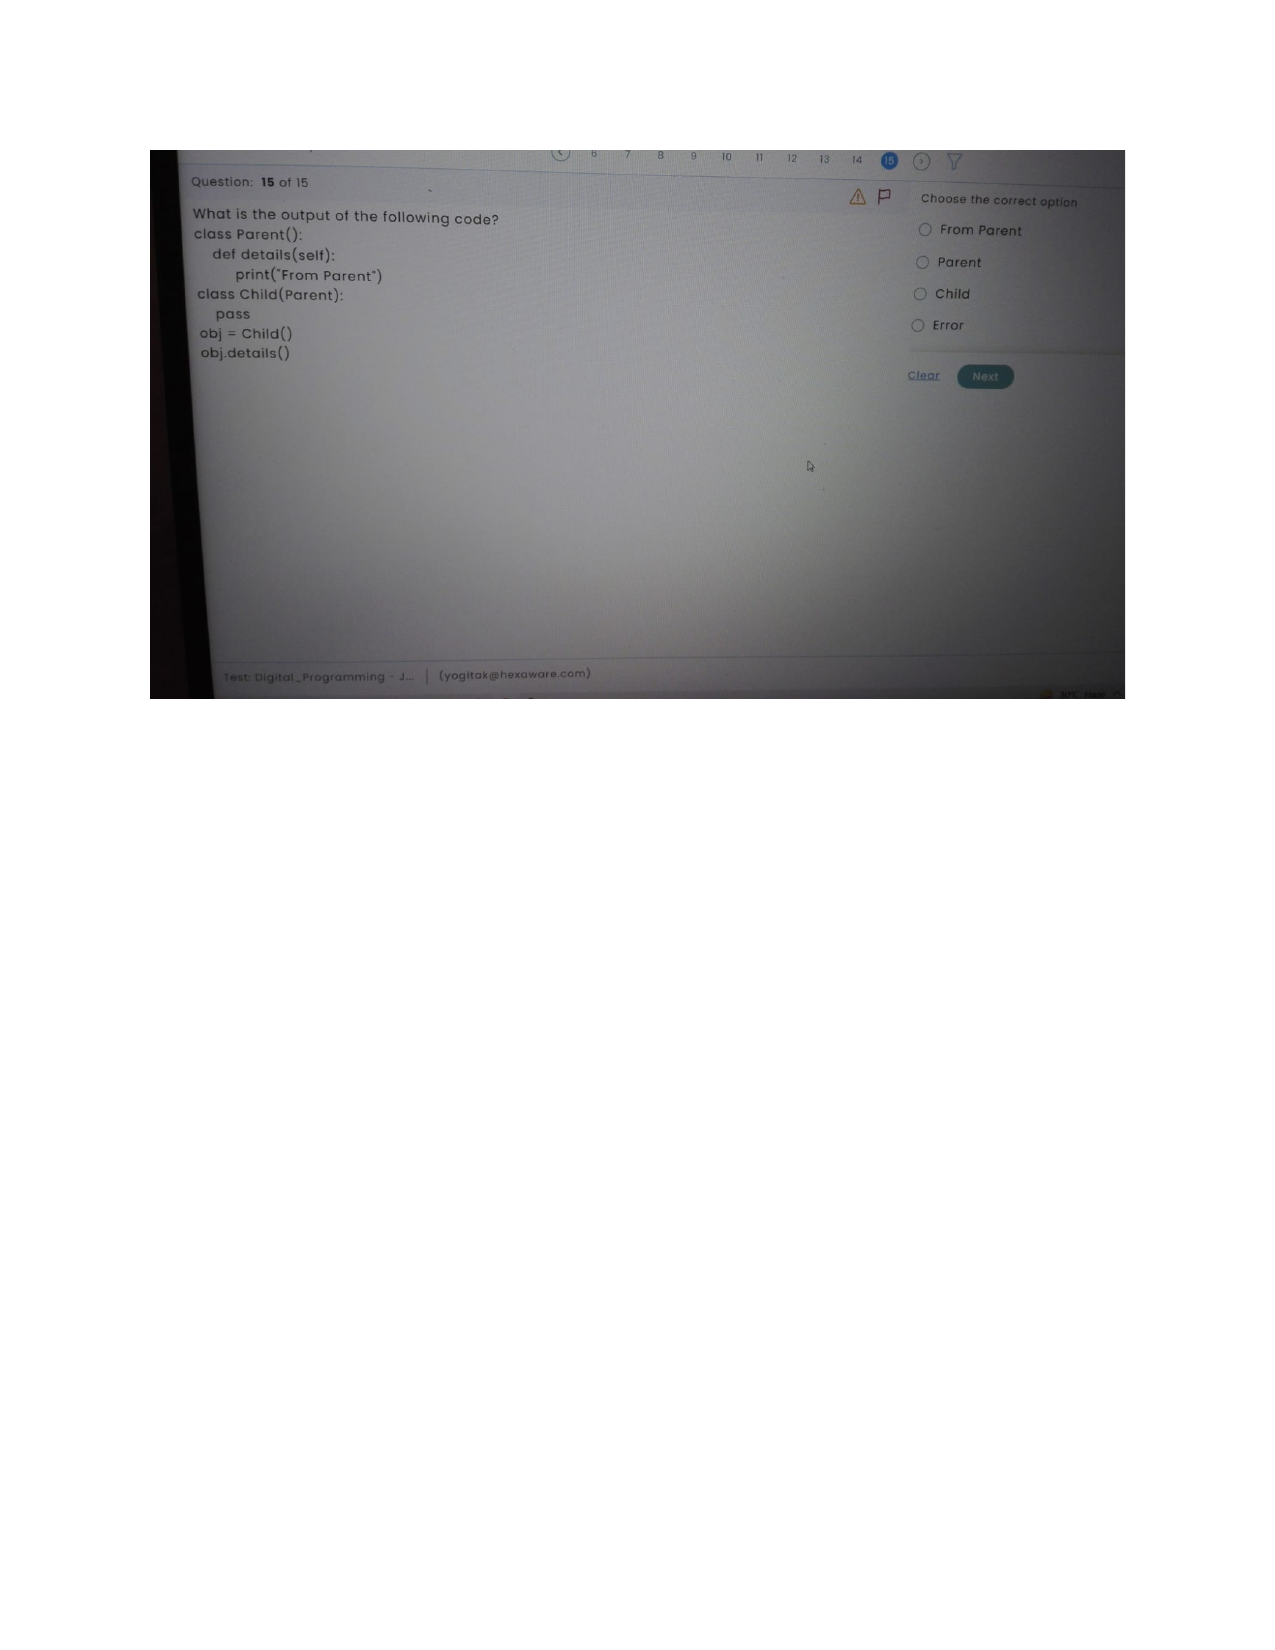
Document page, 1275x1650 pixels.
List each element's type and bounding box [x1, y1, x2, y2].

picture [150, 150, 1125, 699]
